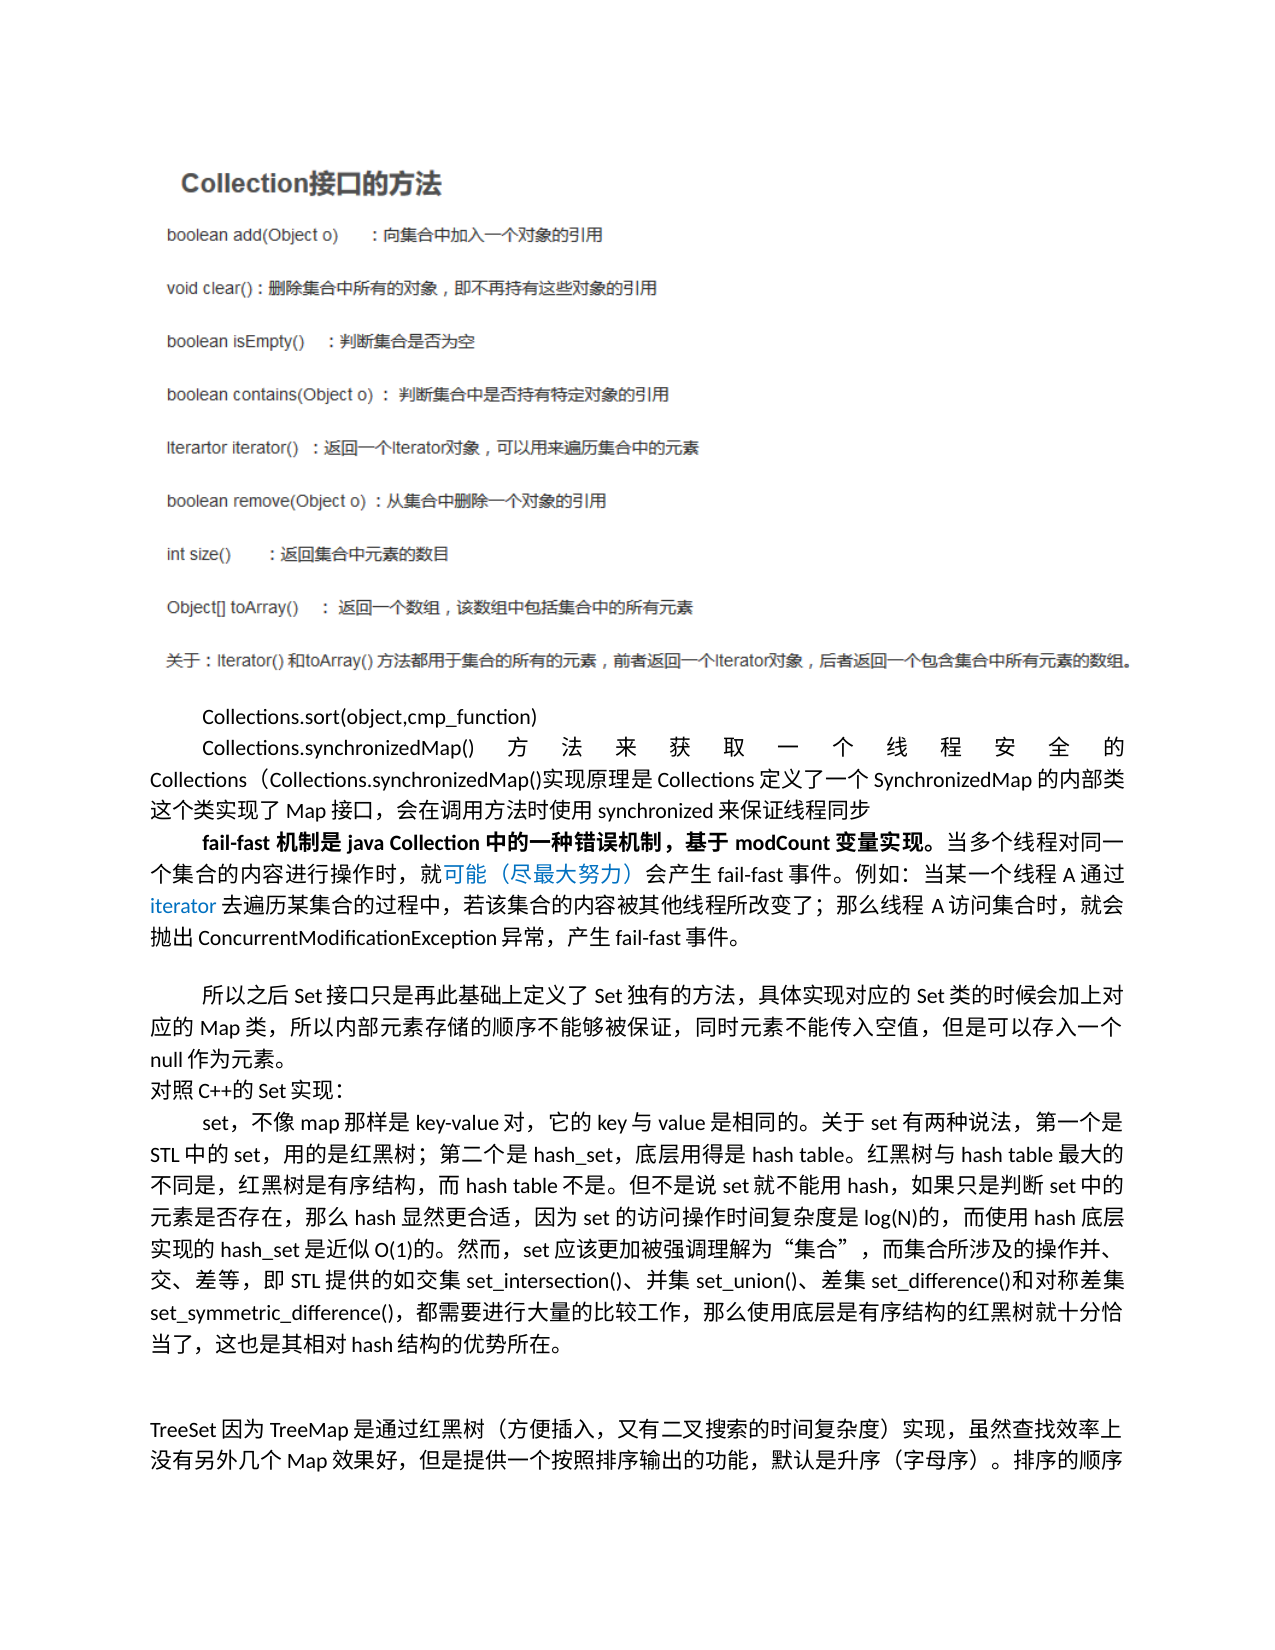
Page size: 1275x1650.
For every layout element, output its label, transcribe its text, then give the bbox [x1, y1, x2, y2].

text 所以之后Set接口只是再此基础上定义了Set独有的方法，具体实现对应的Set类的时候会加上对应的Map类，所以内部元素存储的顺序不能够被保证，同时元素不能传入空值，但是可以存入一个null作为元素。 [150, 978, 1125, 1073]
text set，不像map那样是key-value对，它的key与value是相同的。关于set有两种说法，第一个是STL中的set，用的是红黑树；第二个是hash_set，底层用得是hash table。红黑树与hash table最大的不同是，红黑树是有序结构，而hash table不是。但不是说set就不能用hash，如果只是判断set中的元素是否存在，那么hash显然更合适，因为set 的访问操作时间复杂度是log(N)的，而使用hash底层实现的hash_set是近似O(1)的。然而，set应该更加被强调理解为“集合”，而集合所涉及的操作并、交、差等，即STL提供的如交集set_intersection()、并集set_union()、差集set_difference()和对称差集set_symmetric_difference()，都需要进行大量的比较工作，那么使用底层是有序结构的红黑树就十分恰当了，这也是其相对hash结构的优势所在。 [150, 1105, 1125, 1358]
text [150, 1412, 1125, 1475]
text 对照C++的Set实现： [150, 1073, 1125, 1105]
picture [150, 150, 1147, 704]
text fail-fast 机制是java Collection中的一种错误机制，基于modCount变量实现。当多个线程对同一个集合的内容进行操作时，就可能（尽最大努力）会产生fail-fast事件。例如：当某一个线程A通过iterator去遍历某集合的过程中，若该集合的内容被其他线程所改变了；那么线程A访问集合时，就会抛出ConcurrentModificationException异常，产生fail-fast事件。 [150, 825, 1125, 952]
text Collections.sort(object,cmp_function) [150, 704, 1125, 730]
text Collections.synchronizedMap()方法来获取一个线程安全的Collections（Collections.synchronizedMap()实现原理是Collections定义了一个SynchronizedMap的内部类，这个类实现了Map接口，会在调用方法时使用synchronized来保证线程同步 [150, 730, 1125, 825]
